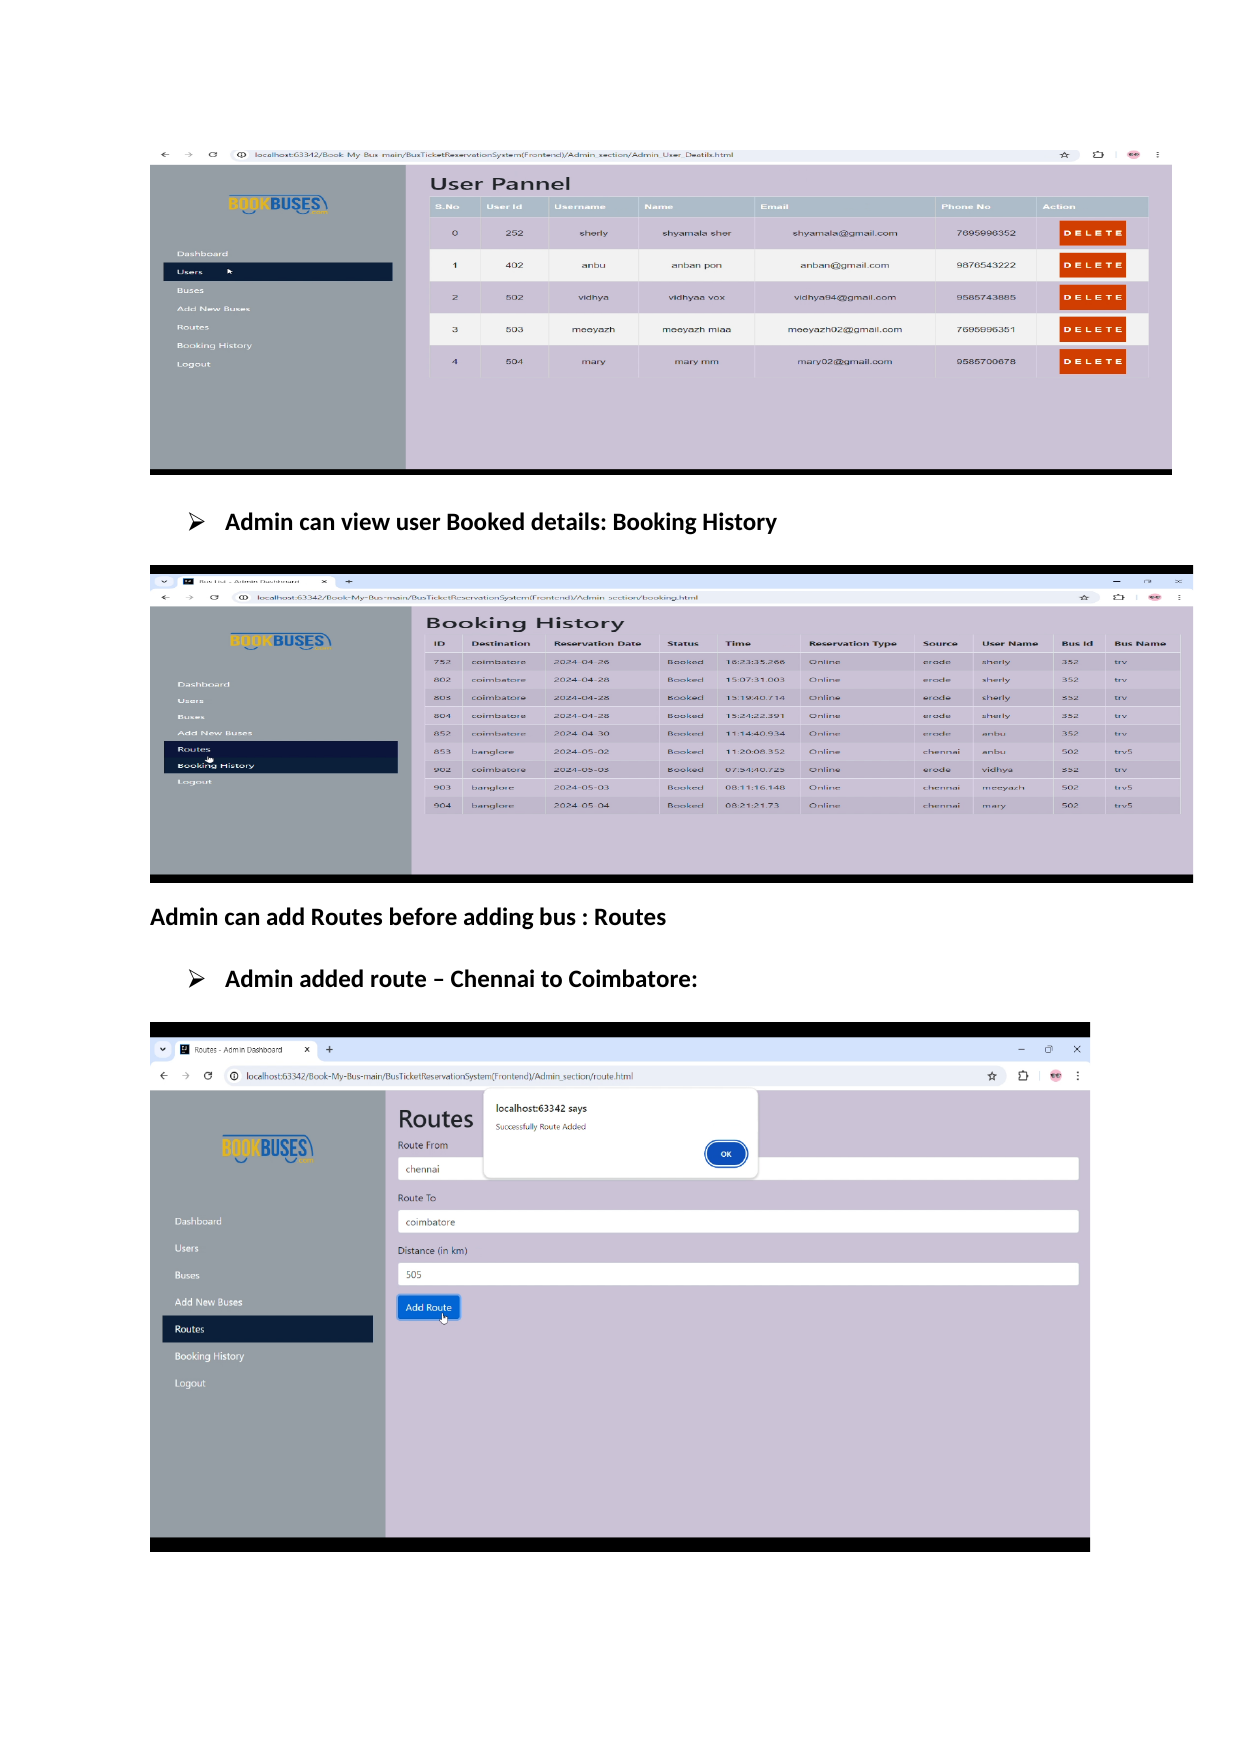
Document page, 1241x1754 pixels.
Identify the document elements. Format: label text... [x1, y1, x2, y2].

picture [150, 1022, 1091, 1552]
text Admin can add Routes before adding bus : Routes [150, 901, 1090, 932]
list Admin can view user Booked details: Booking History [187, 493, 1090, 545]
picture [150, 565, 1194, 883]
picture [150, 150, 1172, 475]
list Admin added route – Chennai to Coimbatore: [187, 951, 1090, 1002]
